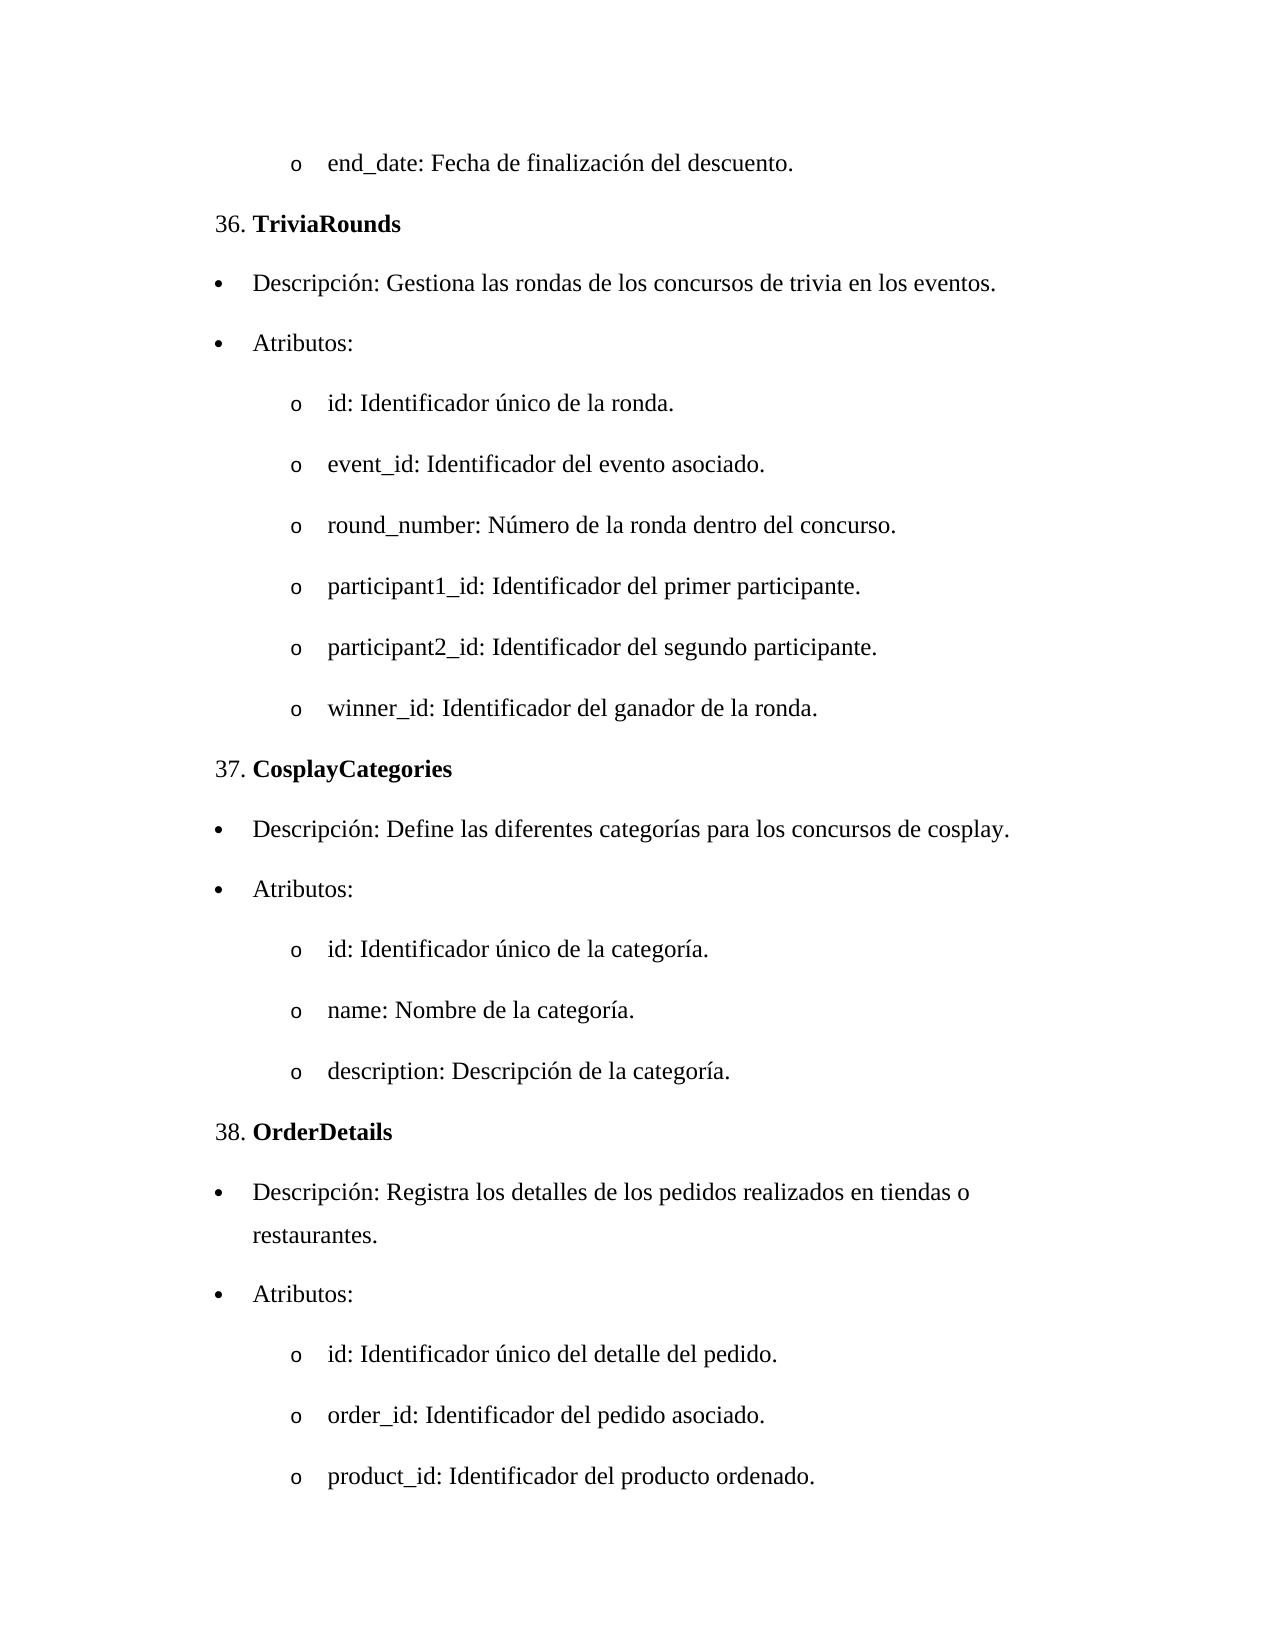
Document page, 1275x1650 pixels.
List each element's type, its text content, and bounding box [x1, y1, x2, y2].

list participant1_id: Identificador del primer participante. [290, 571, 1098, 601]
list round_number: Número de la ronda dentro del concurso. [290, 510, 1098, 540]
list Descripción: Define las diferentes categorías para los concursos de cosplay. [215, 814, 1098, 843]
list TriviaRounds [215, 209, 1098, 237]
list Atributos: [215, 1279, 1098, 1308]
list id: Identificador único de la categoría. [290, 934, 1098, 963]
list OrderDetails [215, 1117, 1098, 1146]
list Descripción: Gestiona las rondas de los concursos de trivia en los eventos. [215, 268, 1098, 297]
list winner_id: Identificador del ganador de la ronda. [290, 693, 1098, 723]
list id: Identificador único de la ronda. [290, 388, 1098, 418]
list Atributos: [215, 874, 1098, 903]
list Atributos: [215, 328, 1098, 357]
list participant2_id: Identificador del segundo participante. [290, 632, 1098, 662]
list name: Nombre de la categoría. [290, 995, 1098, 1024]
list end_date: Fecha de finalización del descuento. [290, 148, 1098, 177]
list id: Identificador único del detalle del pedido. [290, 1339, 1098, 1369]
list product_id: Identificador del producto ordenado. [290, 1461, 1098, 1491]
list description: Descripción de la categoría. [290, 1056, 1098, 1085]
list event_id: Identificador del evento asociado. [290, 449, 1098, 479]
list CosplayCategories [215, 754, 1098, 783]
list Descripción: Registra los detalles de los pedidos realizados en tiendas o restaurantes. [215, 1177, 1098, 1248]
list order_id: Identificador del pedido asociado. [290, 1400, 1098, 1430]
